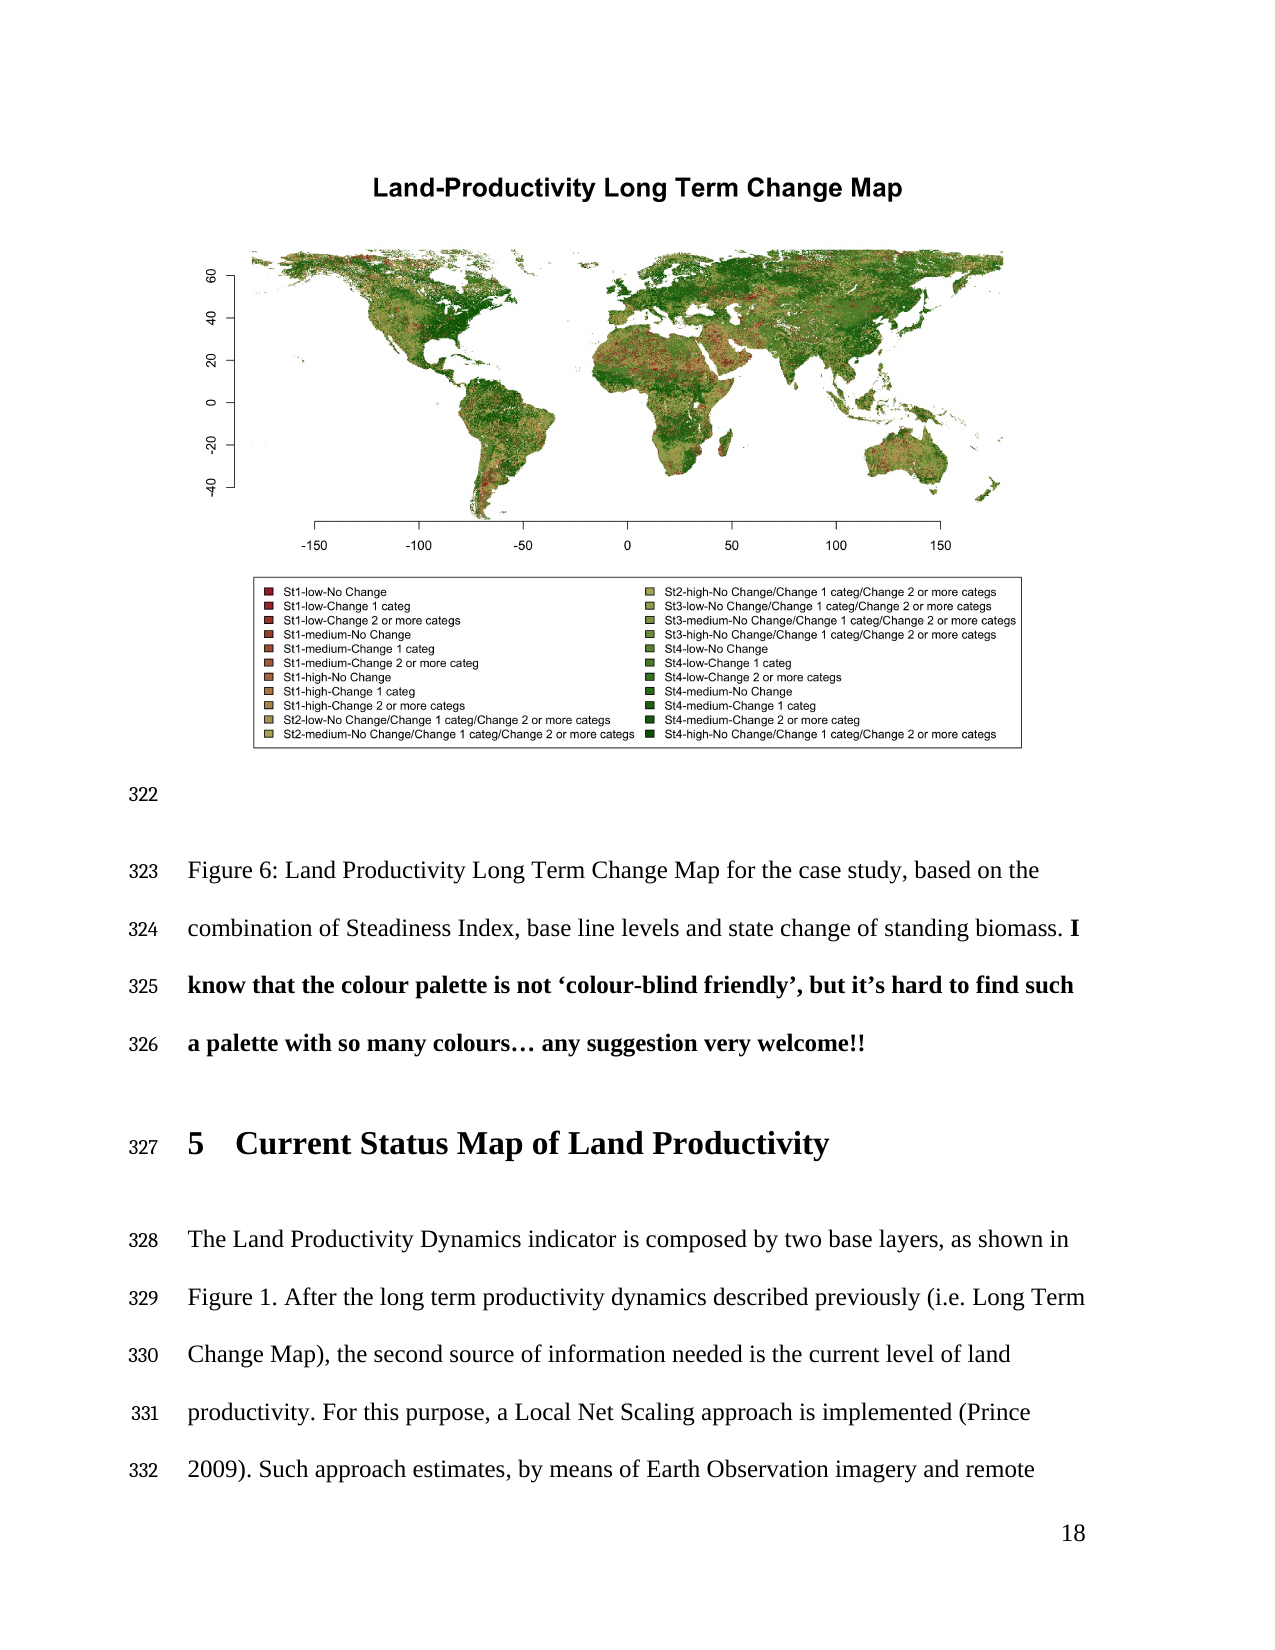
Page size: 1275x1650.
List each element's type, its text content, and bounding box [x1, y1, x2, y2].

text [187, 1224, 1087, 1483]
picture [187, 150, 1088, 802]
text Figure 6: Land Productivity Long Term Change Map for the case study, based on the combination of Steadiness Index, base line levels and state change of standing biomass. I know that the colour palette is not ‘colour-blind friendly’, but it’s hard to find such a palette with so many colours… any suggestion very welcome!! [187, 855, 1087, 1057]
subtitle Current Status Map of Land Productivity [187, 1123, 1087, 1161]
